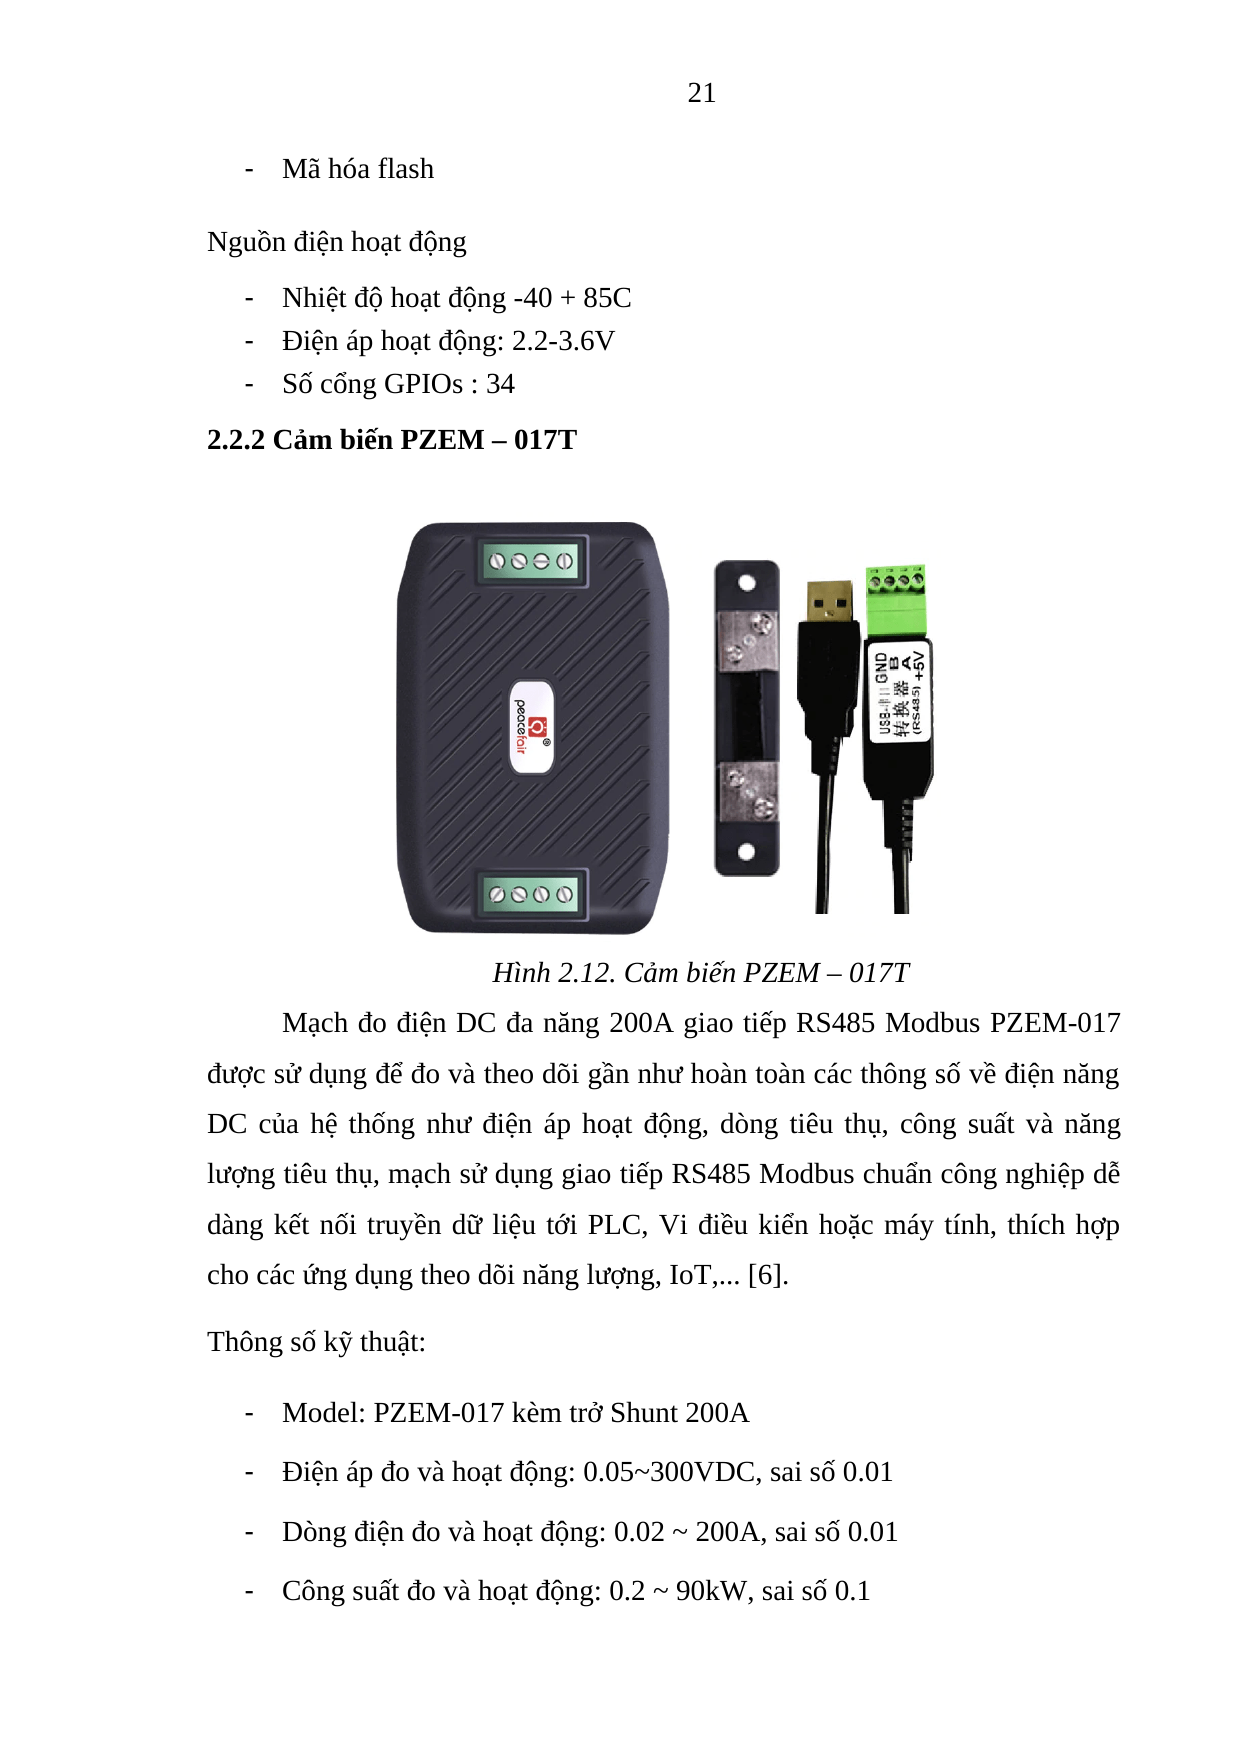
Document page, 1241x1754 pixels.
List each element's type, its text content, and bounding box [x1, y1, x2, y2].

list Điện áp hoạt động: 2.2-3.6V [244, 319, 1122, 359]
list Số cổng GPIOs : 34 [244, 362, 1122, 402]
list Điện áp đo và hoạt động: 0.05~300VDC, sai số 0.01 [244, 1451, 1122, 1490]
list Model: PZEM-017 kèm trở Shunt 200A [244, 1391, 1122, 1431]
list Nhiệt độ hoạt động -40 + 85C [244, 277, 1122, 316]
text Nguồn điện hoạt động [207, 224, 1122, 257]
list Mã hóa flash [244, 148, 1122, 187]
list Công suất đo và hoạt động: 0.2 ~ 90kW, sai số 0.1 [244, 1569, 1122, 1609]
subtitle Cảm biến PZEM – 017T [207, 422, 1122, 455]
text Thông số kỹ thuật: [207, 1324, 1122, 1358]
picture [343, 503, 986, 946]
list Dòng điện đo và hoạt động: 0.02 ~ 200A, sai số 0.01 [244, 1510, 1122, 1550]
